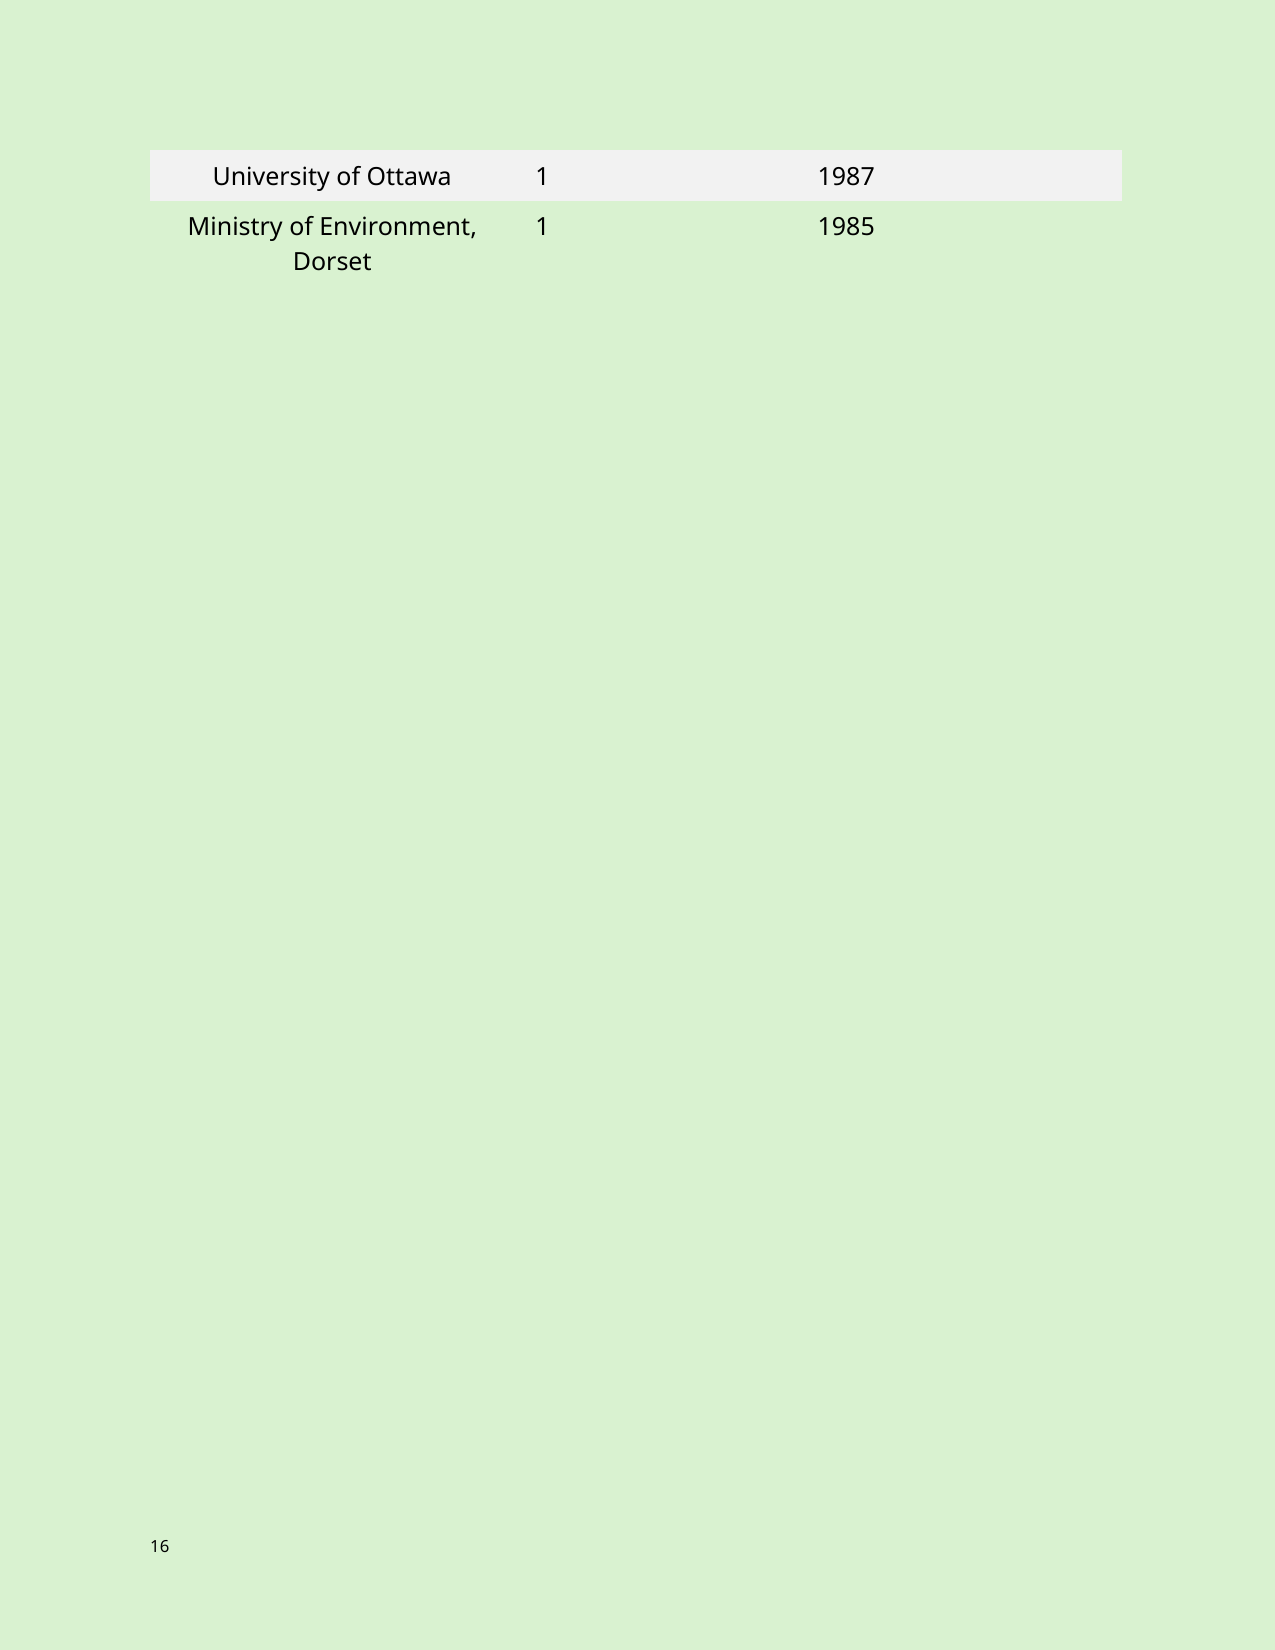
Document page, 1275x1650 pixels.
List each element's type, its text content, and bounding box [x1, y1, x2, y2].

table_cell 1 [514, 150, 570, 201]
table_cell Ministry of Environment, Dorset [150, 201, 514, 286]
table_cell 1985 [570, 201, 1122, 286]
table_cell 1 [514, 201, 570, 286]
table_cell 1987 [570, 150, 1122, 201]
table_cell University of Ottawa [150, 150, 514, 201]
